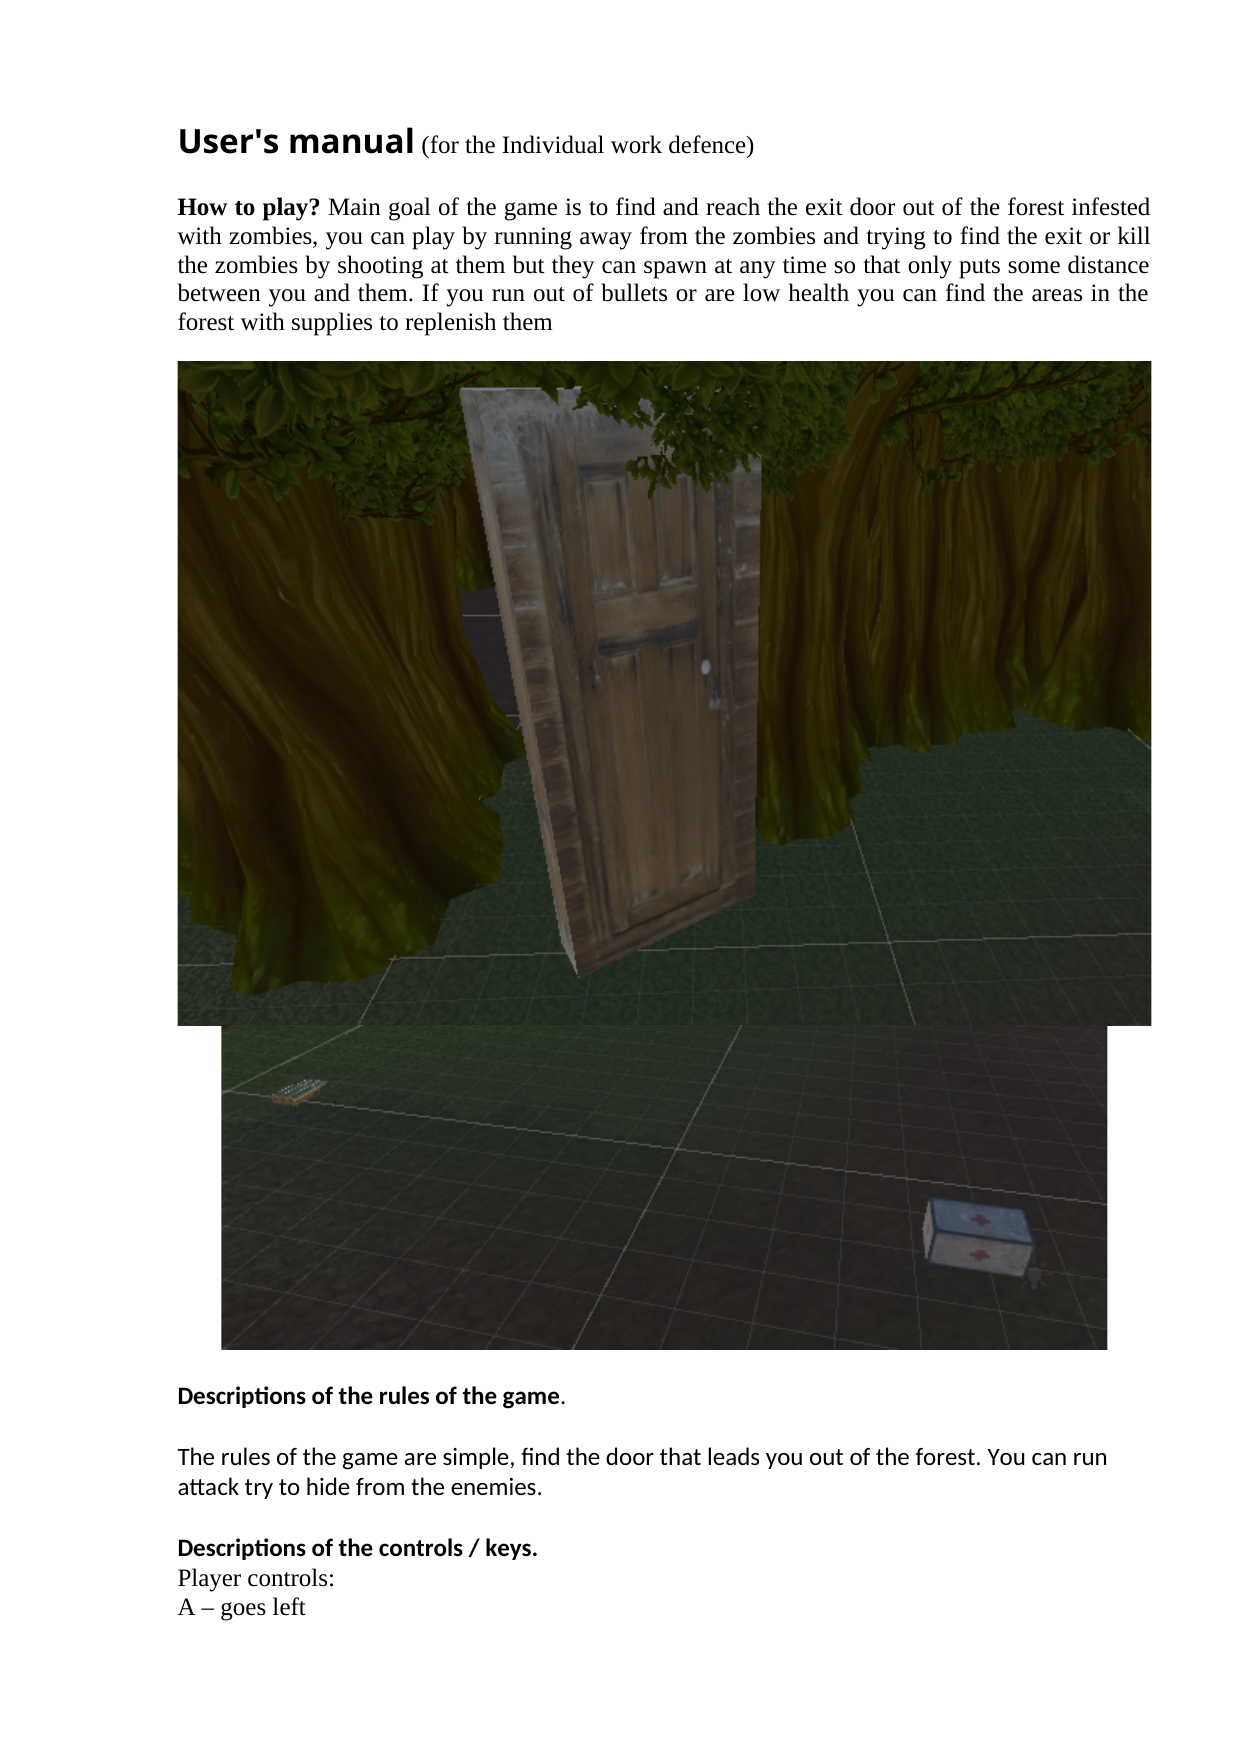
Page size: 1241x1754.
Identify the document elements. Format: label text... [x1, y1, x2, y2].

text Descriptions of the controls / keys. [177, 1532, 1152, 1563]
text Player controls: [177, 1563, 1152, 1592]
picture [177, 361, 1152, 1350]
text Descriptions of the rules of the game. [177, 1380, 1152, 1410]
text The rules of the game are simple, find the door that leads you out of the forest. You can run attack try to hide from the enemies. [177, 1441, 1152, 1502]
text A – goes left [177, 1592, 1152, 1621]
text User's manual (for the Individual work defence) [177, 118, 1152, 163]
text How to play? Main goal of the game is to find and reach the exit door out of the forest infested with zombies, you can play by running away from the zombies and trying to find the exit or kill the zombies by shooting at them but they can spawn at any time so that only puts some distance between you and them. If you run out of bullets or are low health you can find the areas in the forest with supplies to replenish them [177, 192, 1152, 336]
